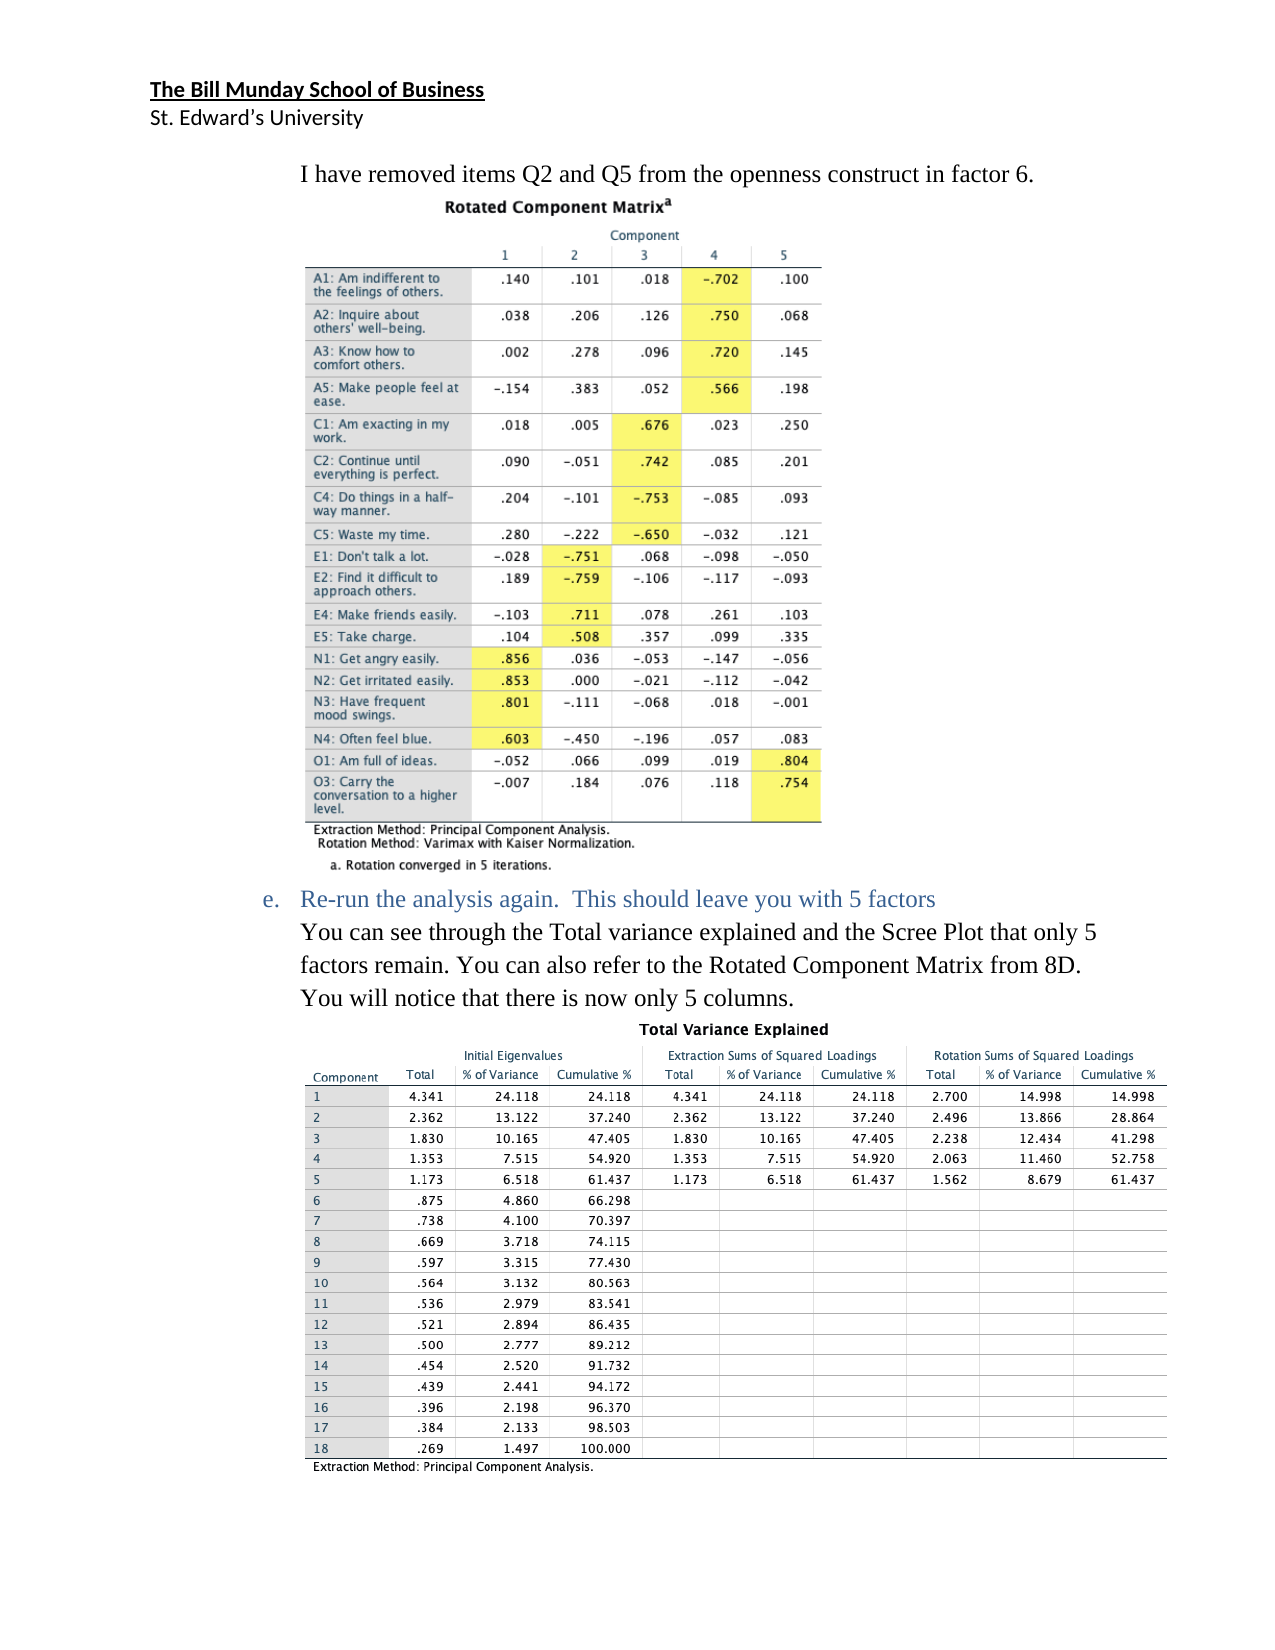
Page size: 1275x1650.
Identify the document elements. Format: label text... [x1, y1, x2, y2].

list You can see through the Total variance explained and the Scree Plot that only 5 factors remain. You can also refer to the Rotated Component Matrix from 8D. You will notice that there is now only 5 columns. [300, 917, 1125, 1015]
picture [300, 1015, 1173, 1481]
list Re-run the analysis again. This should leave you with 5 factors [262, 884, 1125, 912]
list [262, 159, 1125, 879]
picture [300, 192, 830, 880]
